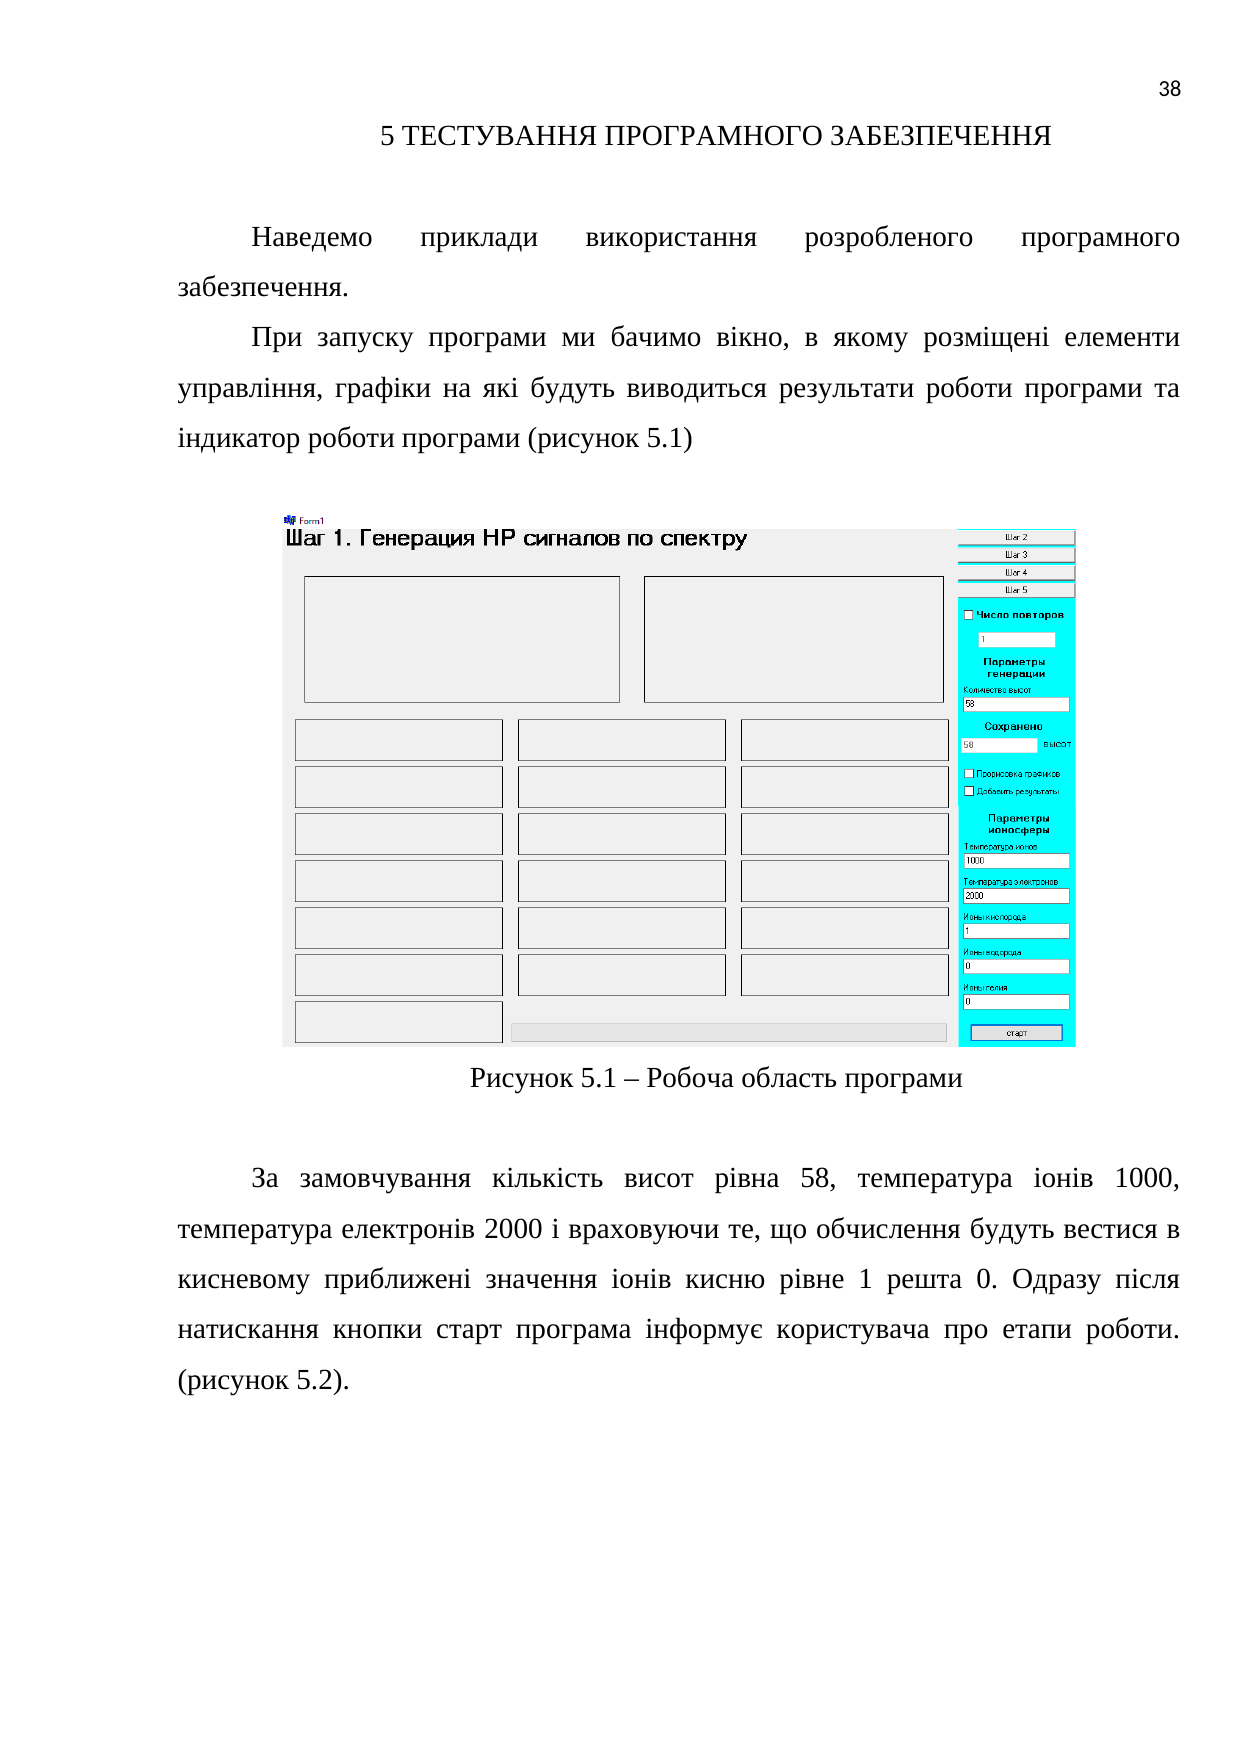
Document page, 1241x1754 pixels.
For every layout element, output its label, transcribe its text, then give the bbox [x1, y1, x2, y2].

picture [282, 512, 1076, 1047]
text Наведемо приклади використання розробленого програмного забезпечення. [177, 219, 1181, 303]
text 5 ТЕСТУВАННЯ ПРОГРАМНОГО ЗАБЕЗПЕЧЕННЯ [177, 118, 1181, 152]
text Рисунок 5.1 – Робоча область програми [177, 1060, 1181, 1093]
text При запуску програми ми бачимо вікно, в якому розміщені елементи управління, графіки на які будуть виводиться результати роботи програми та індикатор роботи програми (рисунок 5.1) [177, 319, 1181, 453]
text За замовчування кількість висот рівна 58, температура іонів 1000, температура електронів 2000 і враховуючи те, що обчислення будуть вестися в кисневому приближені значення іонів кисню рівне 1 решта 0. Одразу після натискання кнопки старт програма інформує користувача про етапи роботи. (рисунок 5.2). [177, 1161, 1181, 1395]
